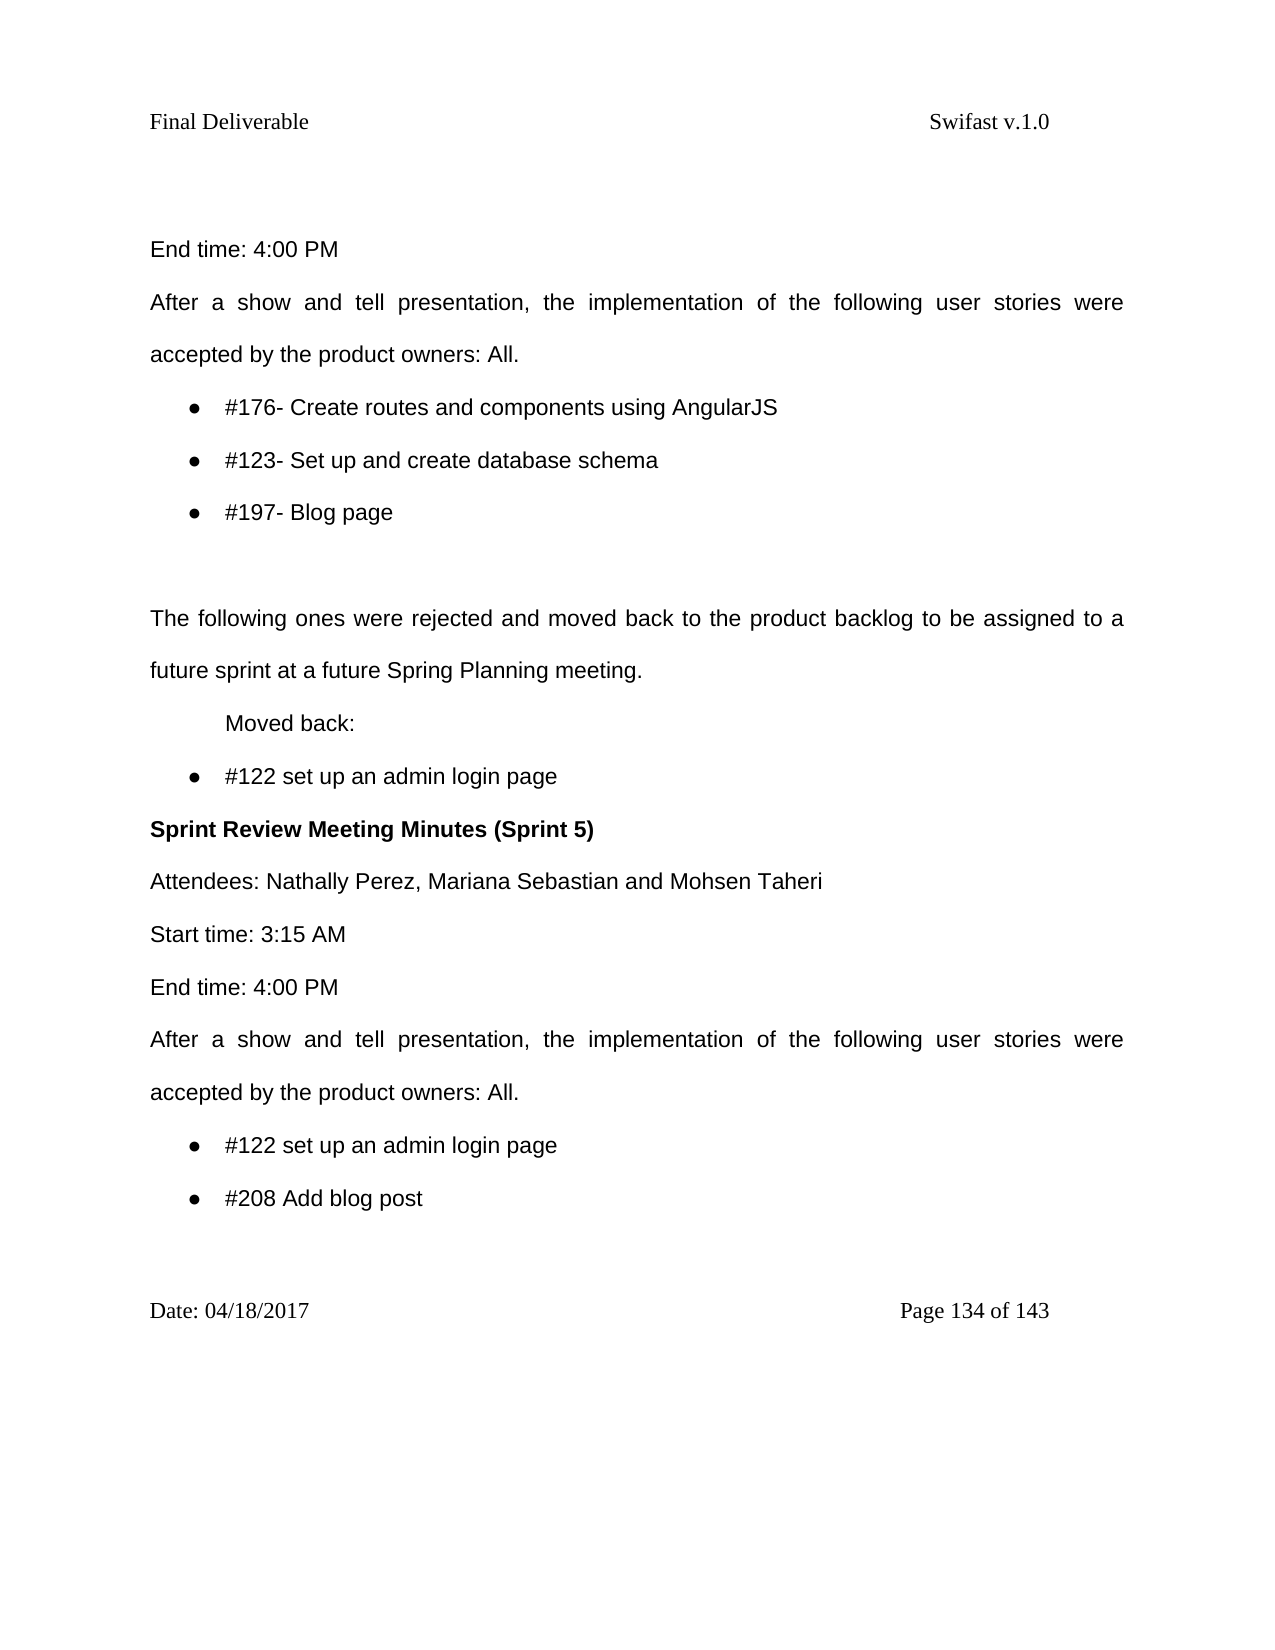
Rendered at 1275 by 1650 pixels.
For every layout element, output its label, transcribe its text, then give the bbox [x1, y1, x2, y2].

text Sprint Review Meeting Minutes (Sprint 5) [150, 816, 1125, 842]
list #208 Add blog post [187, 1184, 1125, 1211]
text End time: 4:00 PM [150, 236, 1125, 262]
list #122 set up an admin login page [187, 1132, 1125, 1158]
list #197- Blog page [187, 499, 1125, 526]
text Start time: 3:15 AM [150, 921, 1125, 947]
text After a show and tell presentation, the implementation of the following user stories were accepted by the product owners: All. [150, 288, 1125, 367]
text The following ones were rejected and moved back to the product backlog to be assigned to a future sprint at a future Spring Planning meeting. [150, 605, 1125, 684]
list #123- Set up and create database schema [187, 447, 1125, 473]
list #176- Create routes and components using AngularJS [187, 394, 1125, 420]
text After a show and tell presentation, the implementation of the following user stories were accepted by the product owners: All. [150, 1026, 1125, 1105]
text Attendees: Nathally Perez, Mariana Sebastian and Mohsen Taheri [150, 868, 1125, 894]
list #122 set up an admin login page [187, 763, 1125, 789]
text Moved back: [150, 710, 1125, 736]
text End time: 4:00 PM [150, 974, 1125, 1000]
